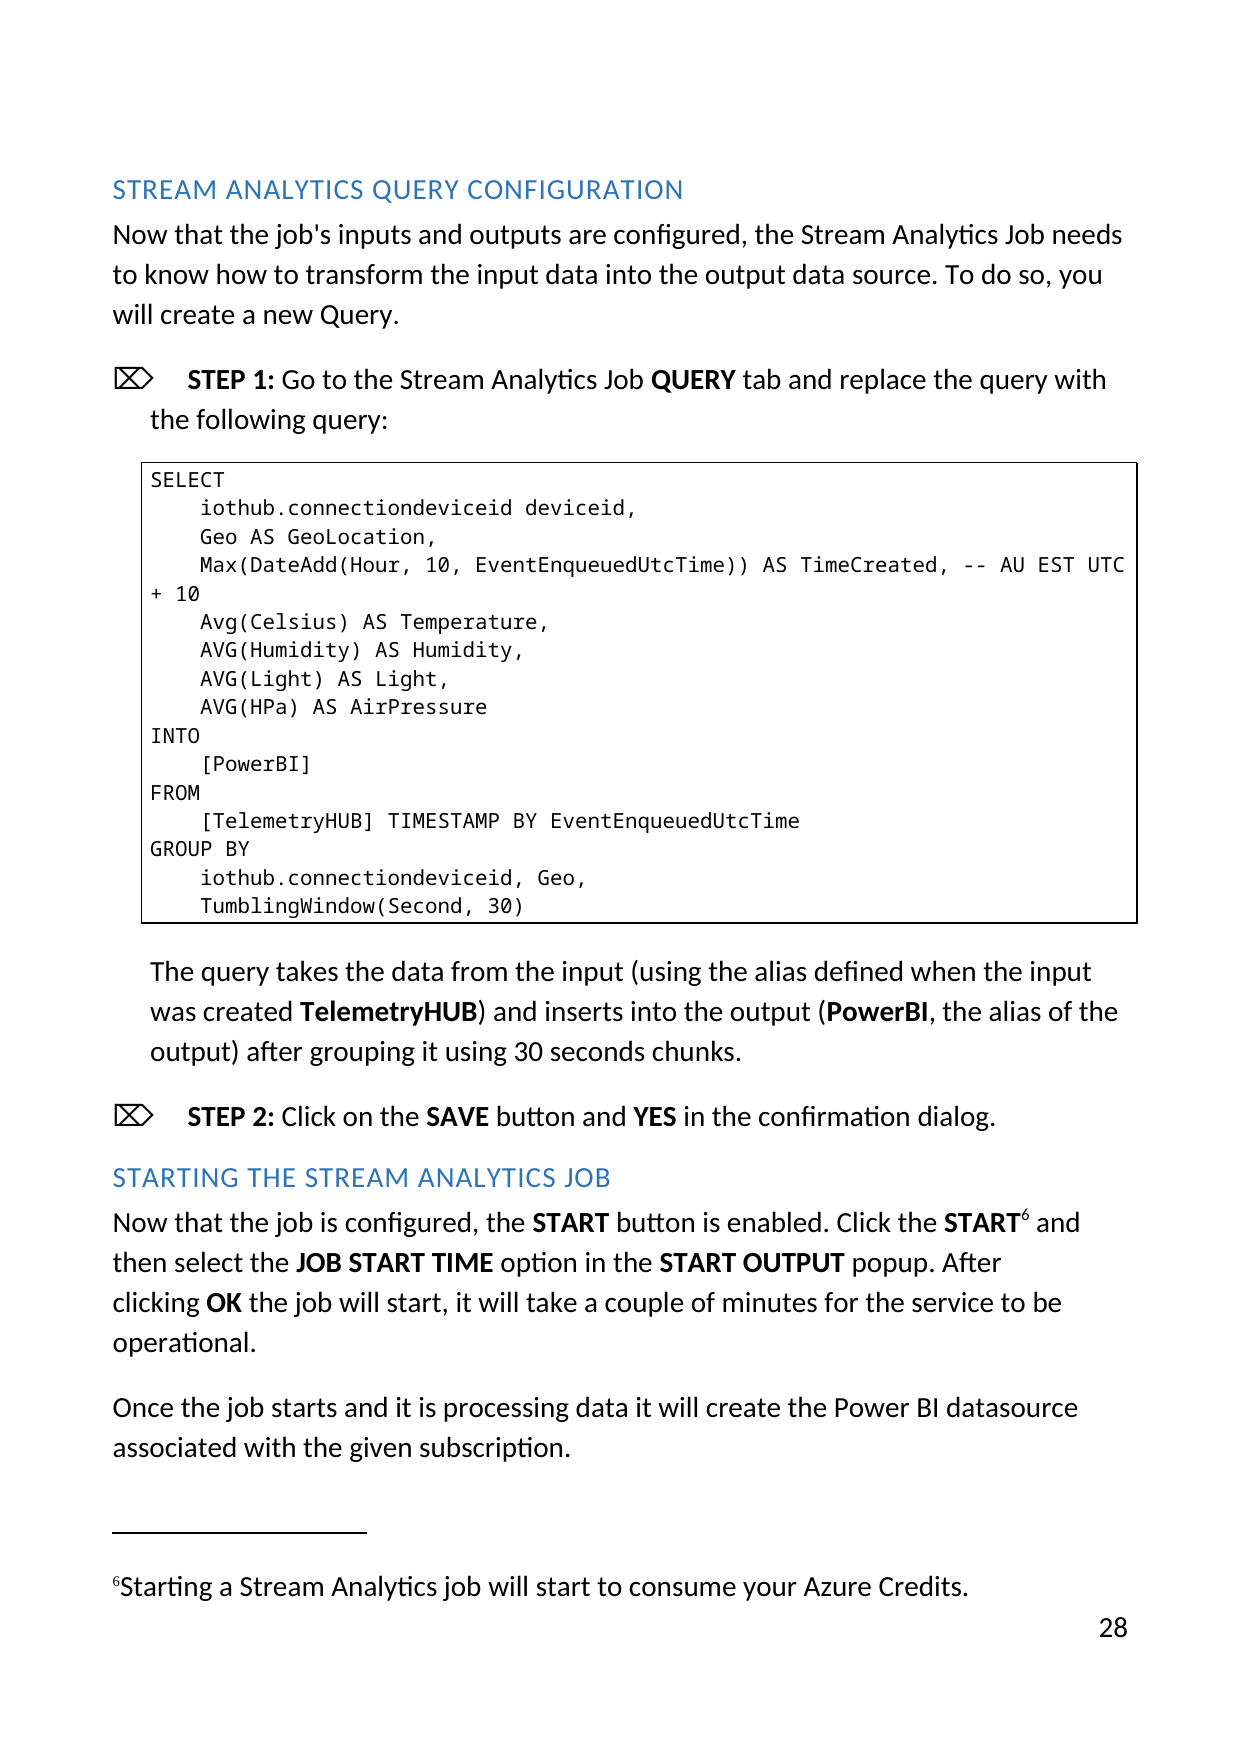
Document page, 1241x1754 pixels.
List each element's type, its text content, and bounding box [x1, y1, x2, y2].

text Geo AS GeoLocation, [142, 519, 1136, 547]
text TumblingWindow(Second, 30) [142, 888, 1136, 922]
text Now that the job is configured, the START button is enabled. Click the START and then select the JOB START TIME option in the START OUTPUT popup. After clicking OK the job will start, it will take a couple of minutes for the service to be operational. [112, 1200, 1128, 1360]
text iothub.connectiondeviceid deviceid, [142, 490, 1136, 519]
text AVG(Humidity) AS Humidity, [142, 632, 1136, 661]
text SELECT [142, 463, 1136, 490]
text iothub.connectiondeviceid, Geo, [142, 860, 1136, 888]
text The query takes the data from the input (using the alias defined when the input was created TelemetryHUB) and inserts into the output (PowerBI, the alias of the output) after grouping it using 30 seconds chunks. [150, 949, 1128, 1069]
text AVG(Light) AS Light, [142, 661, 1136, 689]
text AVG(HPa) AS AirPressure [142, 689, 1136, 718]
subtitle Starting the Stream Analytics Job [112, 1159, 1128, 1195]
text INTO [142, 718, 1136, 746]
text Once the job starts and it is processing data it will create the Power BI datasource associated with the given subscription. [112, 1385, 1128, 1465]
list STEP 1: Go to the Stream Analytics Job QUERY tab and replace the query with the following query: [112, 357, 1128, 437]
text Avg(Celsius) AS Temperature, [142, 604, 1136, 632]
text [PowerBI] [142, 746, 1136, 774]
list STEP 2: Click on the SAVE button and YES in the confirmation dialog. [112, 1094, 1128, 1134]
text Max(DateAdd(Hour, 10, EventEnqueuedUtcTime)) AS TimeCreated, -- AU EST UTC + 10 [142, 547, 1136, 604]
text Now that the job's inputs and outputs are configured, the Stream Analytics Job needs to know how to transform the input data into the output data source. To do so, you will create a new Query. [112, 212, 1128, 332]
text GROUP BY [142, 831, 1136, 860]
text [TelemetryHUB] TIMESTAMP BY EventEnqueuedUtcTime [142, 803, 1136, 831]
subtitle Stream Analytics Query configuration [112, 171, 1128, 206]
text FROM [142, 774, 1136, 803]
